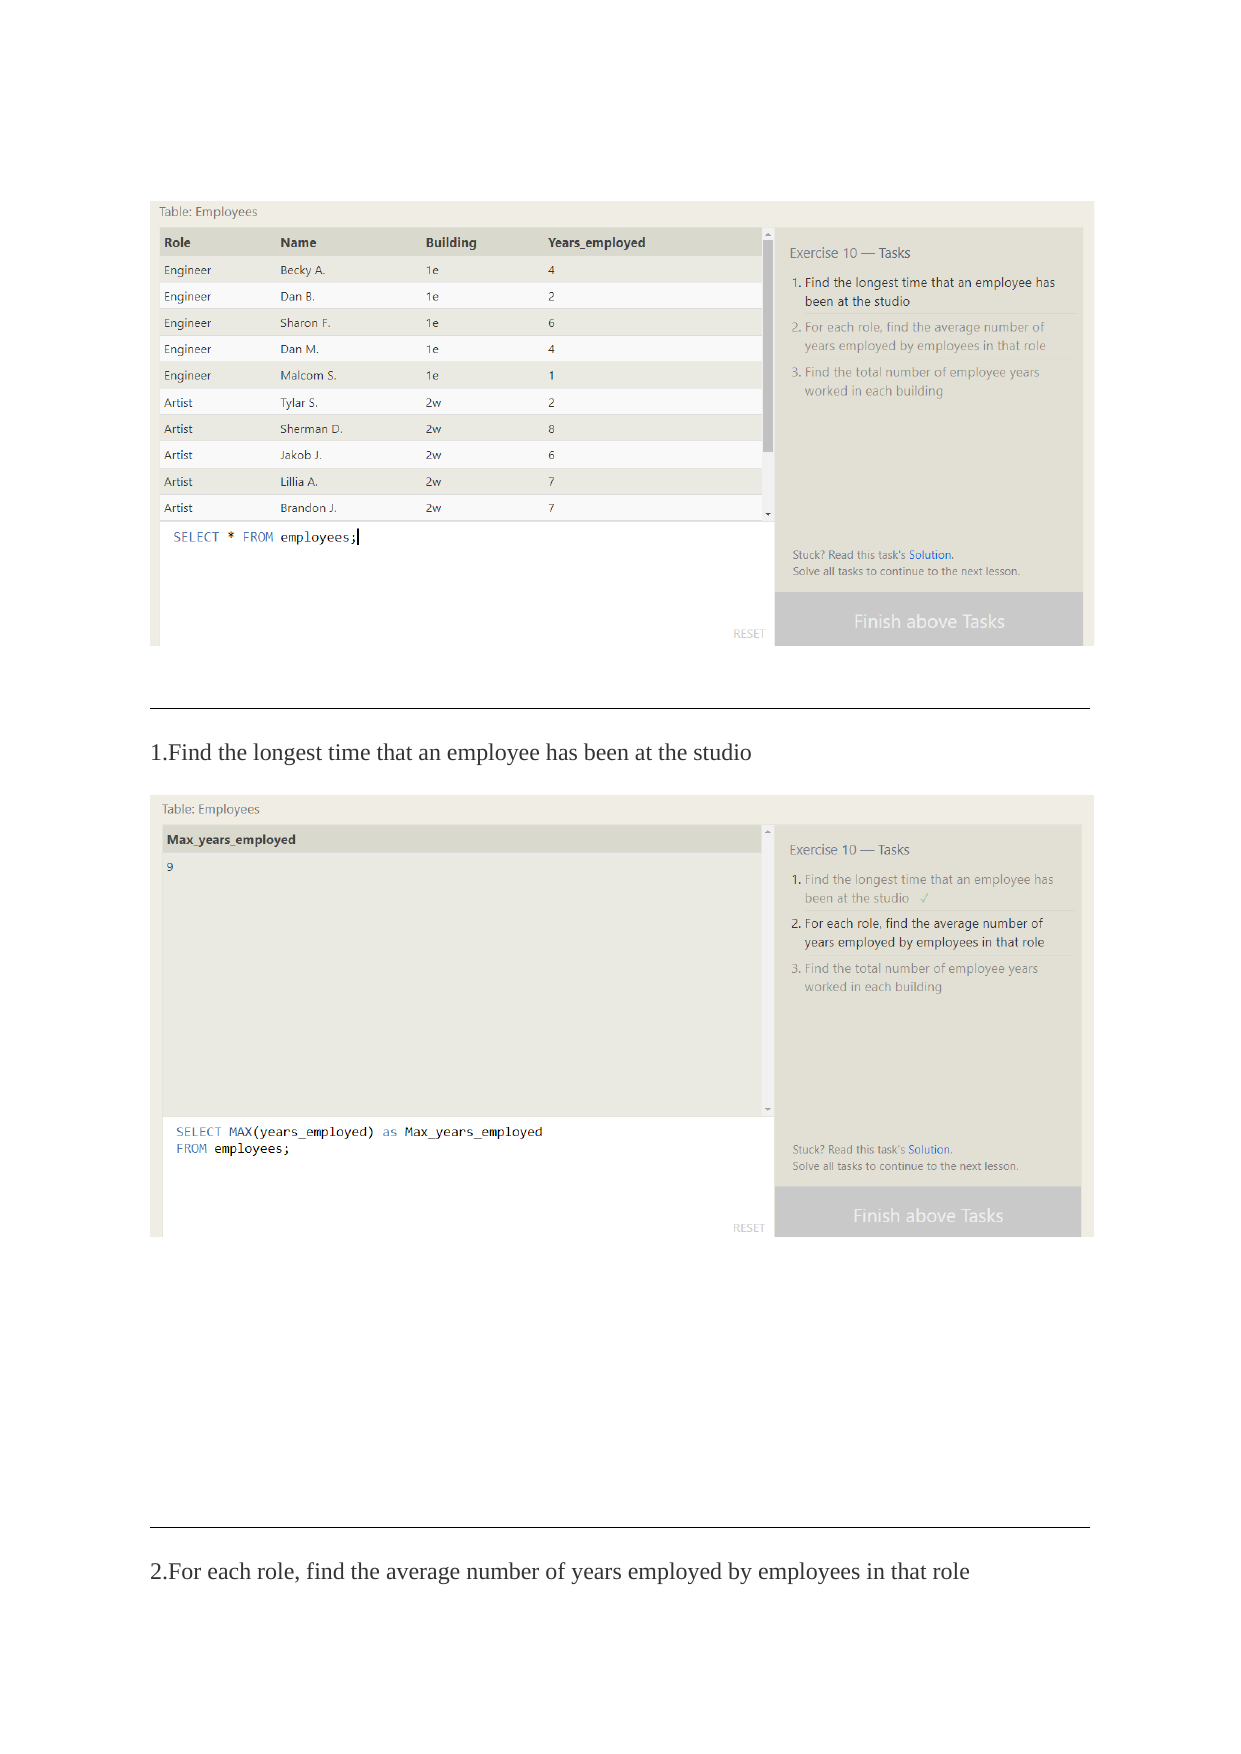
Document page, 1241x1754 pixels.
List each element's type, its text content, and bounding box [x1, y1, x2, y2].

picture [150, 795, 1094, 1237]
picture [150, 201, 1095, 646]
text 2.For each role, find the average number of years employed by employees in that role [150, 1557, 1090, 1584]
text 1.Find the longest time that an employee has been at the studio [150, 738, 1090, 766]
